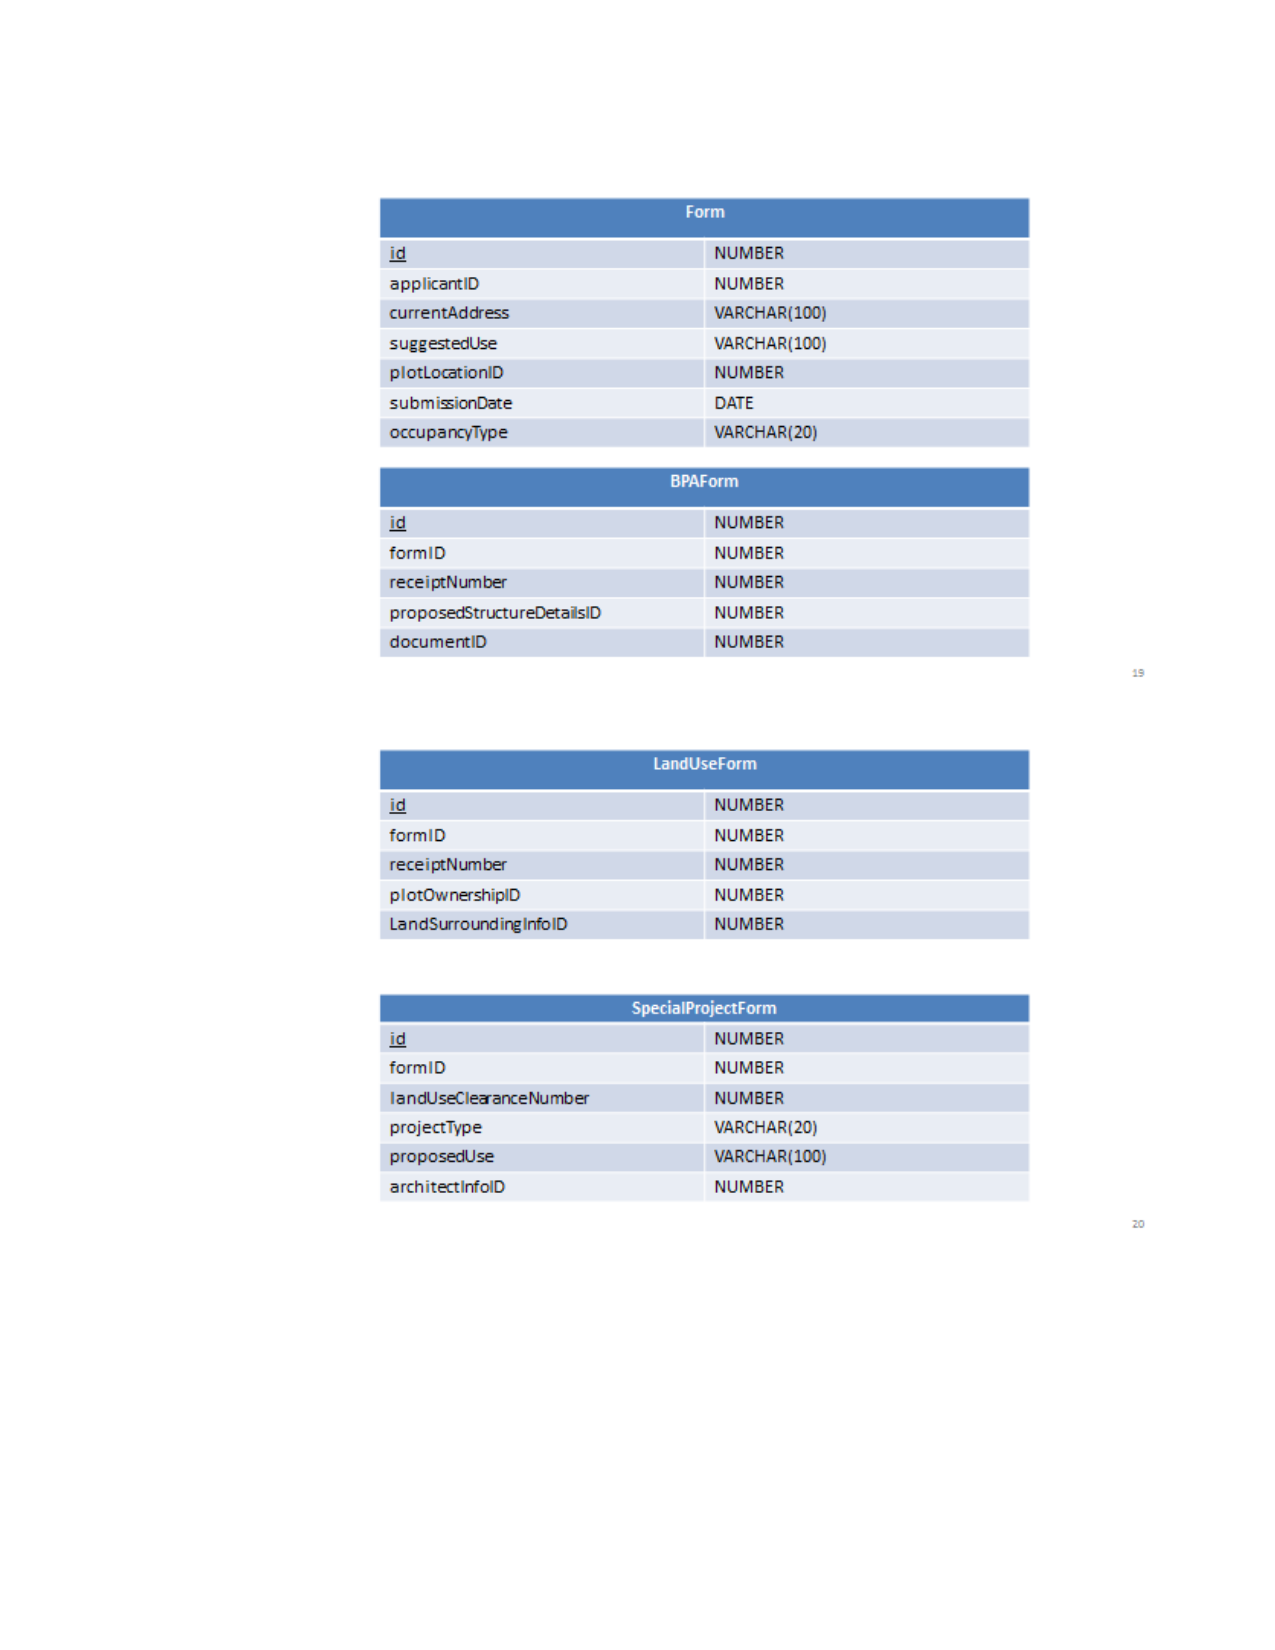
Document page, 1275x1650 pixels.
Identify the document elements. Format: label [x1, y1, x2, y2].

picture [225, 150, 1201, 700]
picture [225, 701, 1201, 1251]
